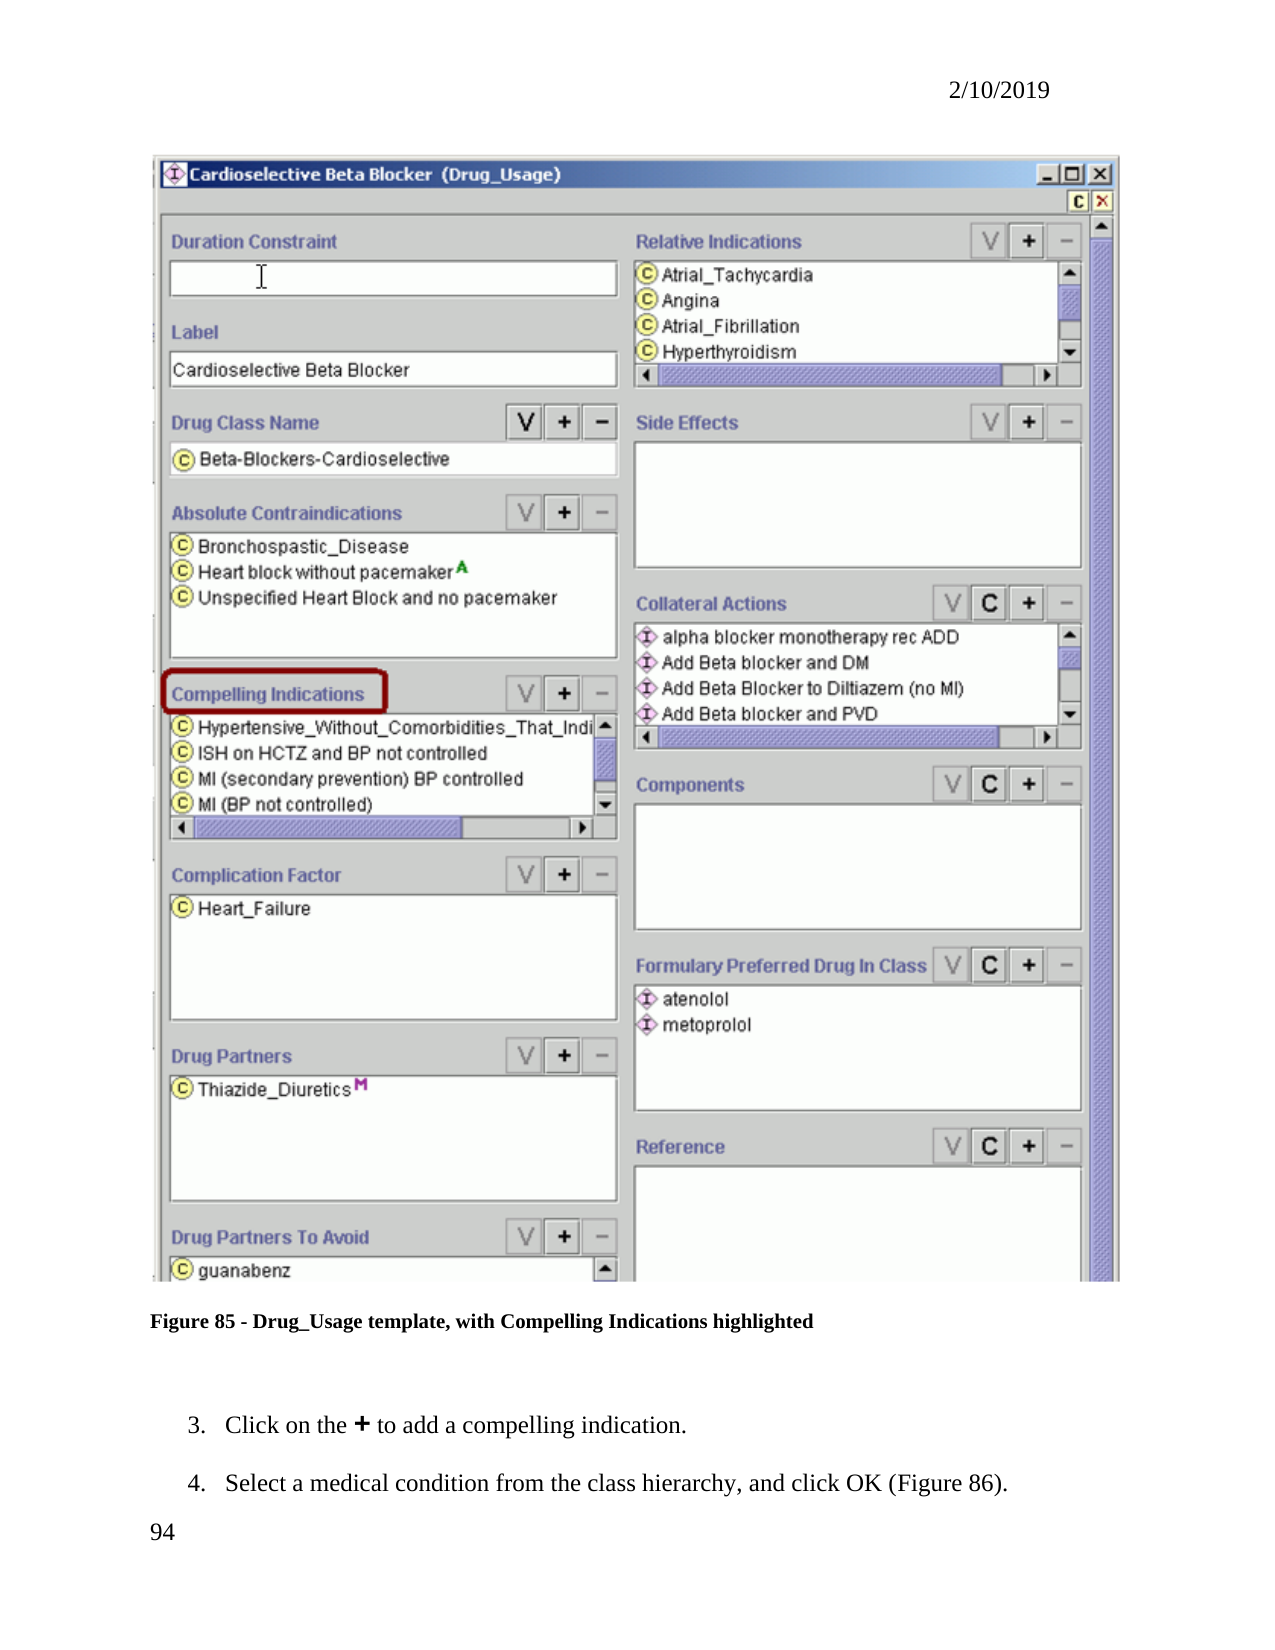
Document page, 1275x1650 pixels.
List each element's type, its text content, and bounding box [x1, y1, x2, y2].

list Click on the + to add a compelling indication. [187, 1406, 1125, 1440]
picture [150, 150, 1125, 1285]
